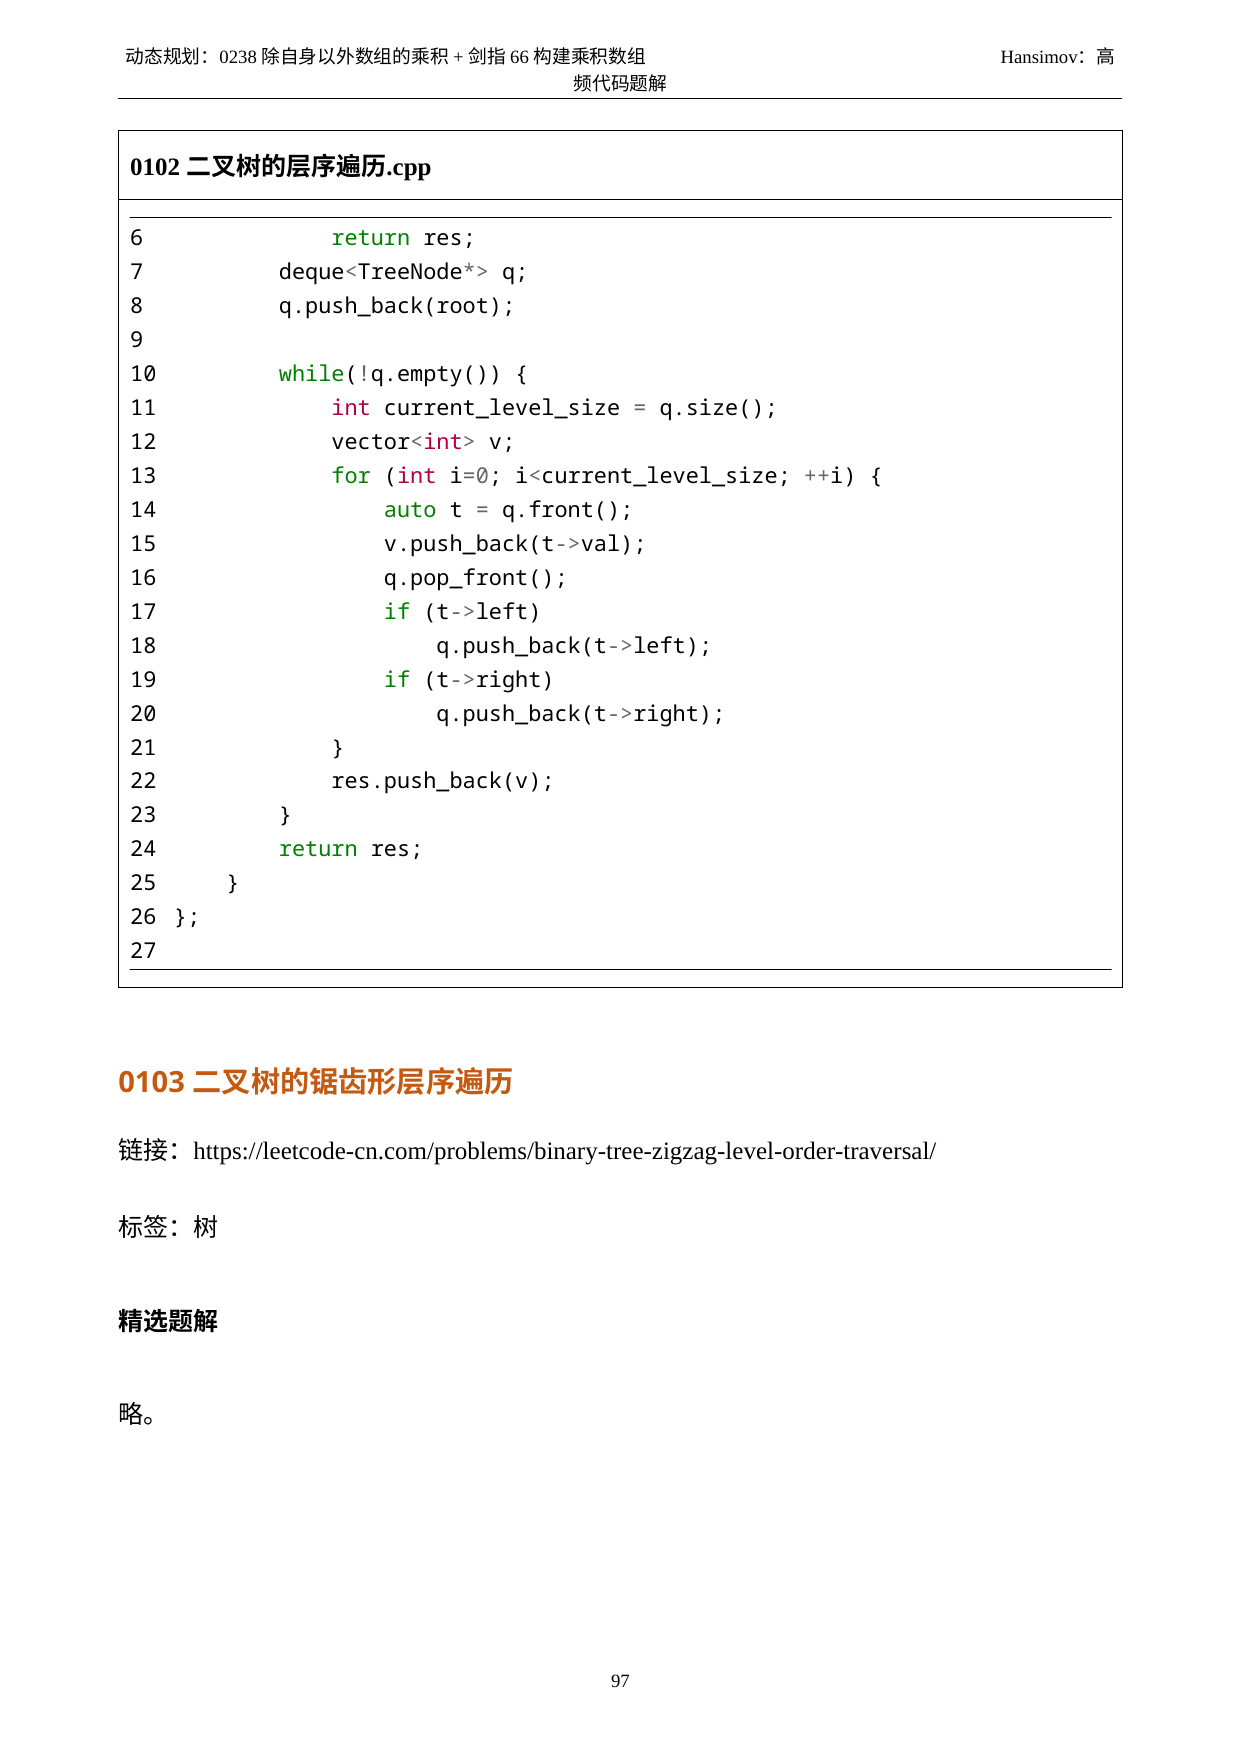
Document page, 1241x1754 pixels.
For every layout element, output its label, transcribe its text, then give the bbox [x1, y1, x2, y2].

text 链接：https://leetcode-cn.com/problems/binary-tree-zigzag-level-order-traversal/ [118, 1114, 1122, 1182]
subtitle 精选题解 [118, 1285, 1097, 1353]
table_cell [119, 200, 1122, 987]
text 标签：树 [118, 1191, 1122, 1259]
subtitle 0103 二叉树的锯齿形层序遍历 [118, 1046, 1097, 1114]
text 略。 [118, 1379, 1122, 1447]
table_header 0102 二叉树的层序遍历.cpp [119, 131, 1122, 199]
